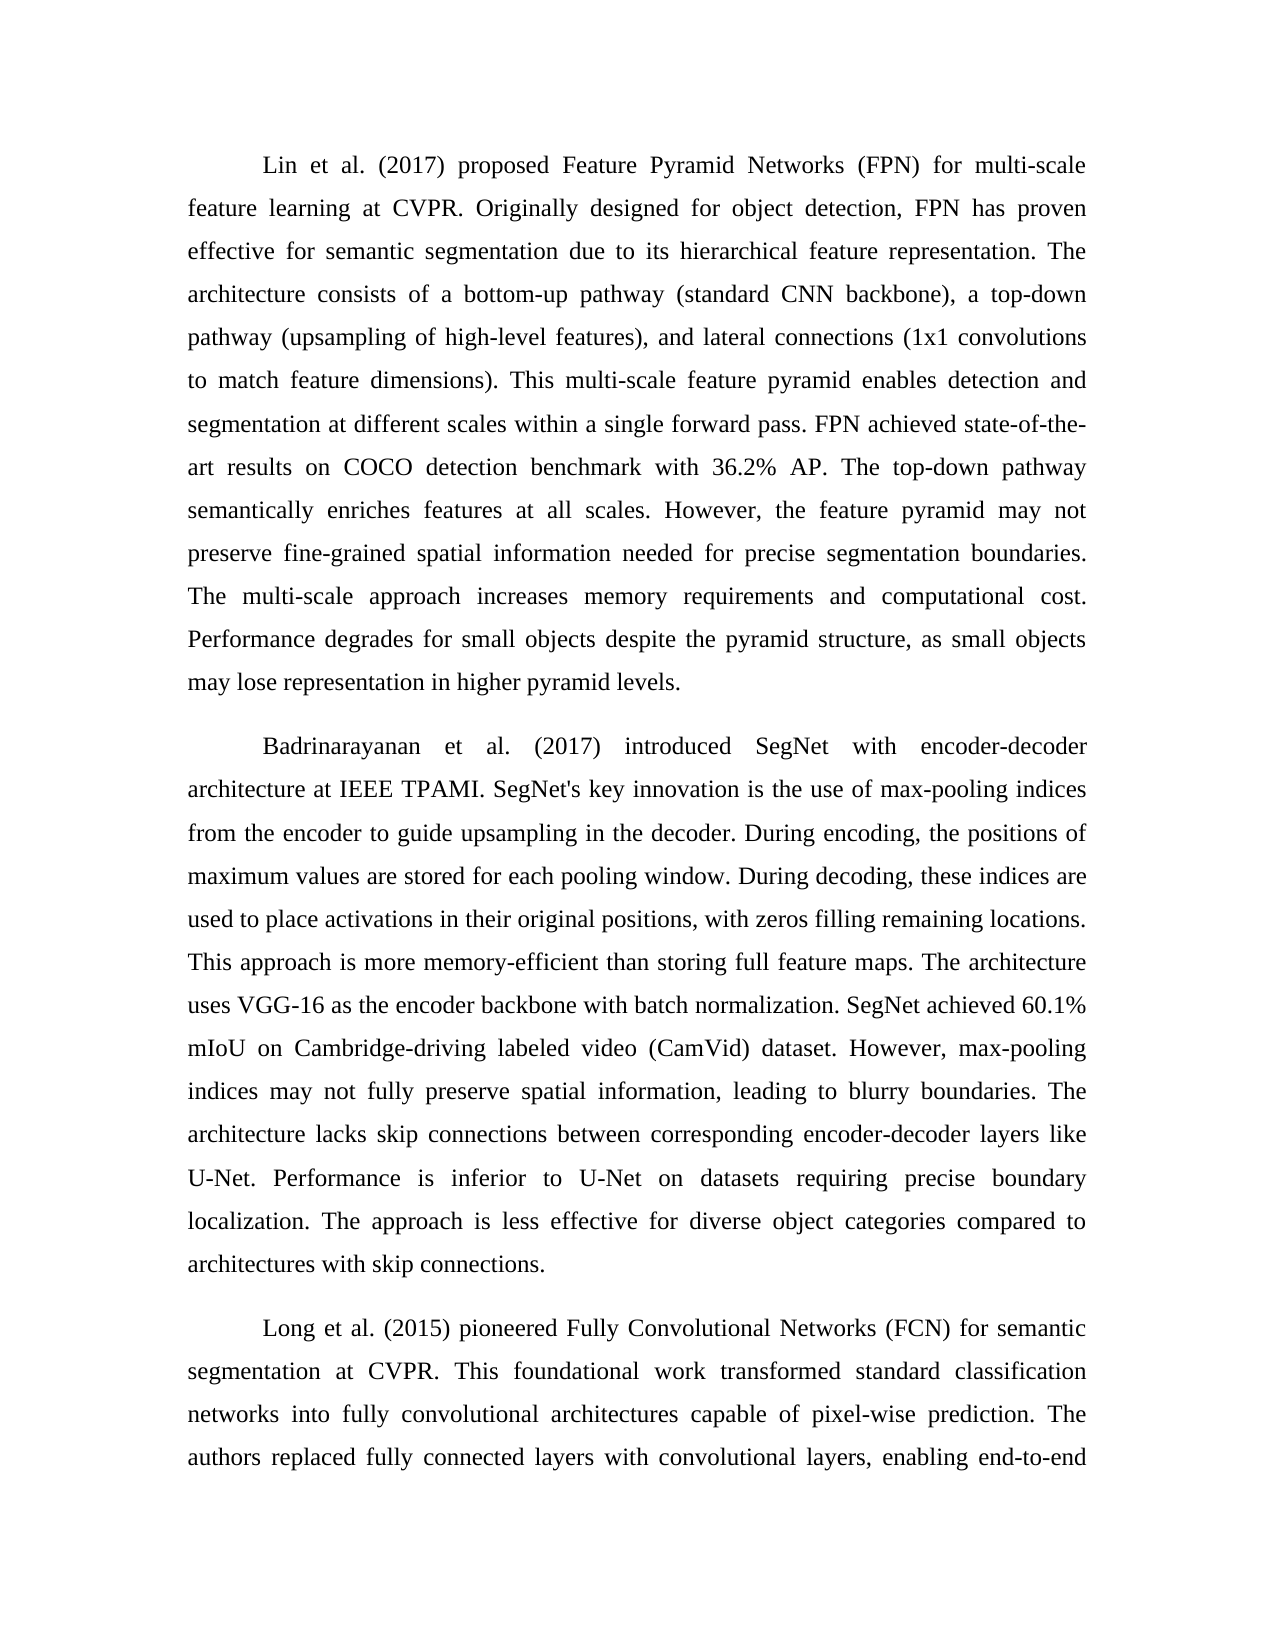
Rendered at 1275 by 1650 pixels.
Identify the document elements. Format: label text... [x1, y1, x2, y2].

text Lin et al. (2017) proposed Feature Pyramid Networks (FPN) for multi-scale feature learning at CVPR. Originally designed for object detection, FPN has proven effective for semantic segmentation due to its hierarchical feature representation. The architecture consists of a bottom-up pathway (standard CNN backbone), a top-down pathway (upsampling of high-level features), and lateral connections (1x1 convolutions to match feature dimensions). This multi-scale feature pyramid enables detection and segmentation at different scales within a single forward pass. FPN achieved state-of-the-art results on COCO detection benchmark with 36.2% AP. The top-down pathway semantically enriches features at all scales. However, the feature pyramid may not preserve fine-grained spatial information needed for precise segmentation boundaries. The multi-scale approach increases memory requirements and computational cost. Performance degrades for small objects despite the pyramid structure, as small objects may lose representation in higher pyramid levels. [187, 150, 1087, 696]
text Badrinarayanan et al. (2017) introduced SegNet with encoder-decoder architecture at IEEE TPAMI. SegNet's key innovation is the use of max-pooling indices from the encoder to guide upsampling in the decoder. During encoding, the positions of maximum values are stored for each pooling window. During decoding, these indices are used to place activations in their original positions, with zeros filling remaining locations. This approach is more memory-efficient than storing full feature maps. The architecture uses VGG-16 as the encoder backbone with batch normalization. SegNet achieved 60.1% mIoU on Cambridge-driving labeled video (CamVid) dataset. However, max-pooling indices may not fully preserve spatial information, leading to blurry boundaries. The architecture lacks skip connections between corresponding encoder-decoder layers like U-Net. Performance is inferior to U-Net on datasets requiring precise boundary localization. The approach is less effective for diverse object categories compared to architectures with skip connections. [187, 731, 1087, 1278]
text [187, 1313, 1087, 1471]
